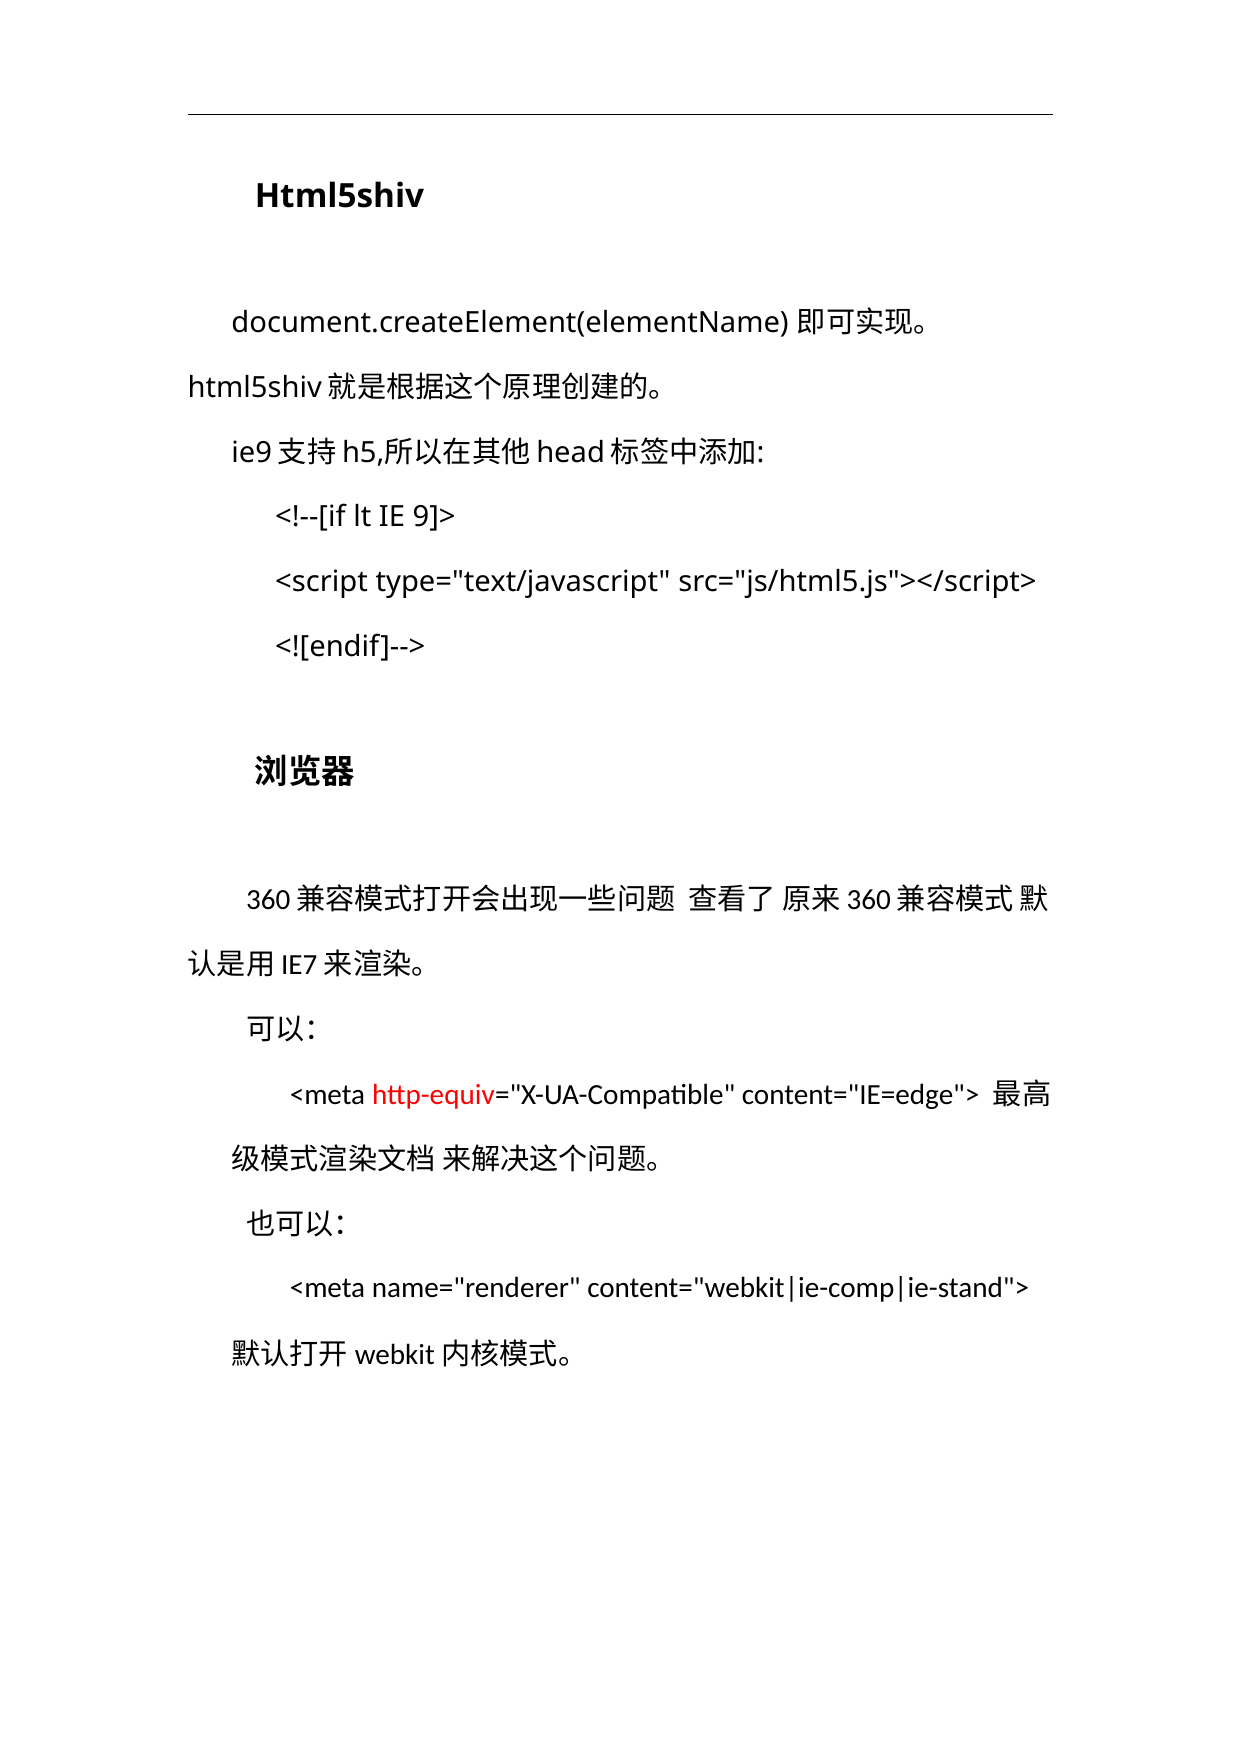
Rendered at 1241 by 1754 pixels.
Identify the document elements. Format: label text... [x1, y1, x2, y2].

subtitle 浏览器 [187, 737, 1053, 802]
text <script type="text/javascript" src="js/html5.js"></script> [262, 547, 1053, 612]
text <![endif]--> [262, 612, 1053, 677]
text 360兼容模式打开会出现一些问题 查看了 原来360兼容模式 默认是用IE7 来渲染。 [187, 864, 1053, 994]
text <!--[if lt IE 9]> [262, 482, 1053, 547]
text <meta name="renderer" content="webkit|ie-comp|ie-stand"> 默认打开 webkit 内核模式。 [231, 1254, 1053, 1384]
text document.createElement(elementName) 即可实现。html5shiv就是根据这个原理创建的。 [187, 287, 1053, 417]
text <meta http-equiv="X-UA-Compatible" content="IE=edge"> 最高级模式渲染文档 来解决这个问题。 [231, 1059, 1053, 1189]
text 可以： [187, 994, 1053, 1059]
text 也可以： [187, 1189, 1053, 1254]
subtitle Html5shiv [187, 162, 1053, 227]
text ie9支持h5,所以在其他head标签中添加: [187, 417, 1053, 482]
